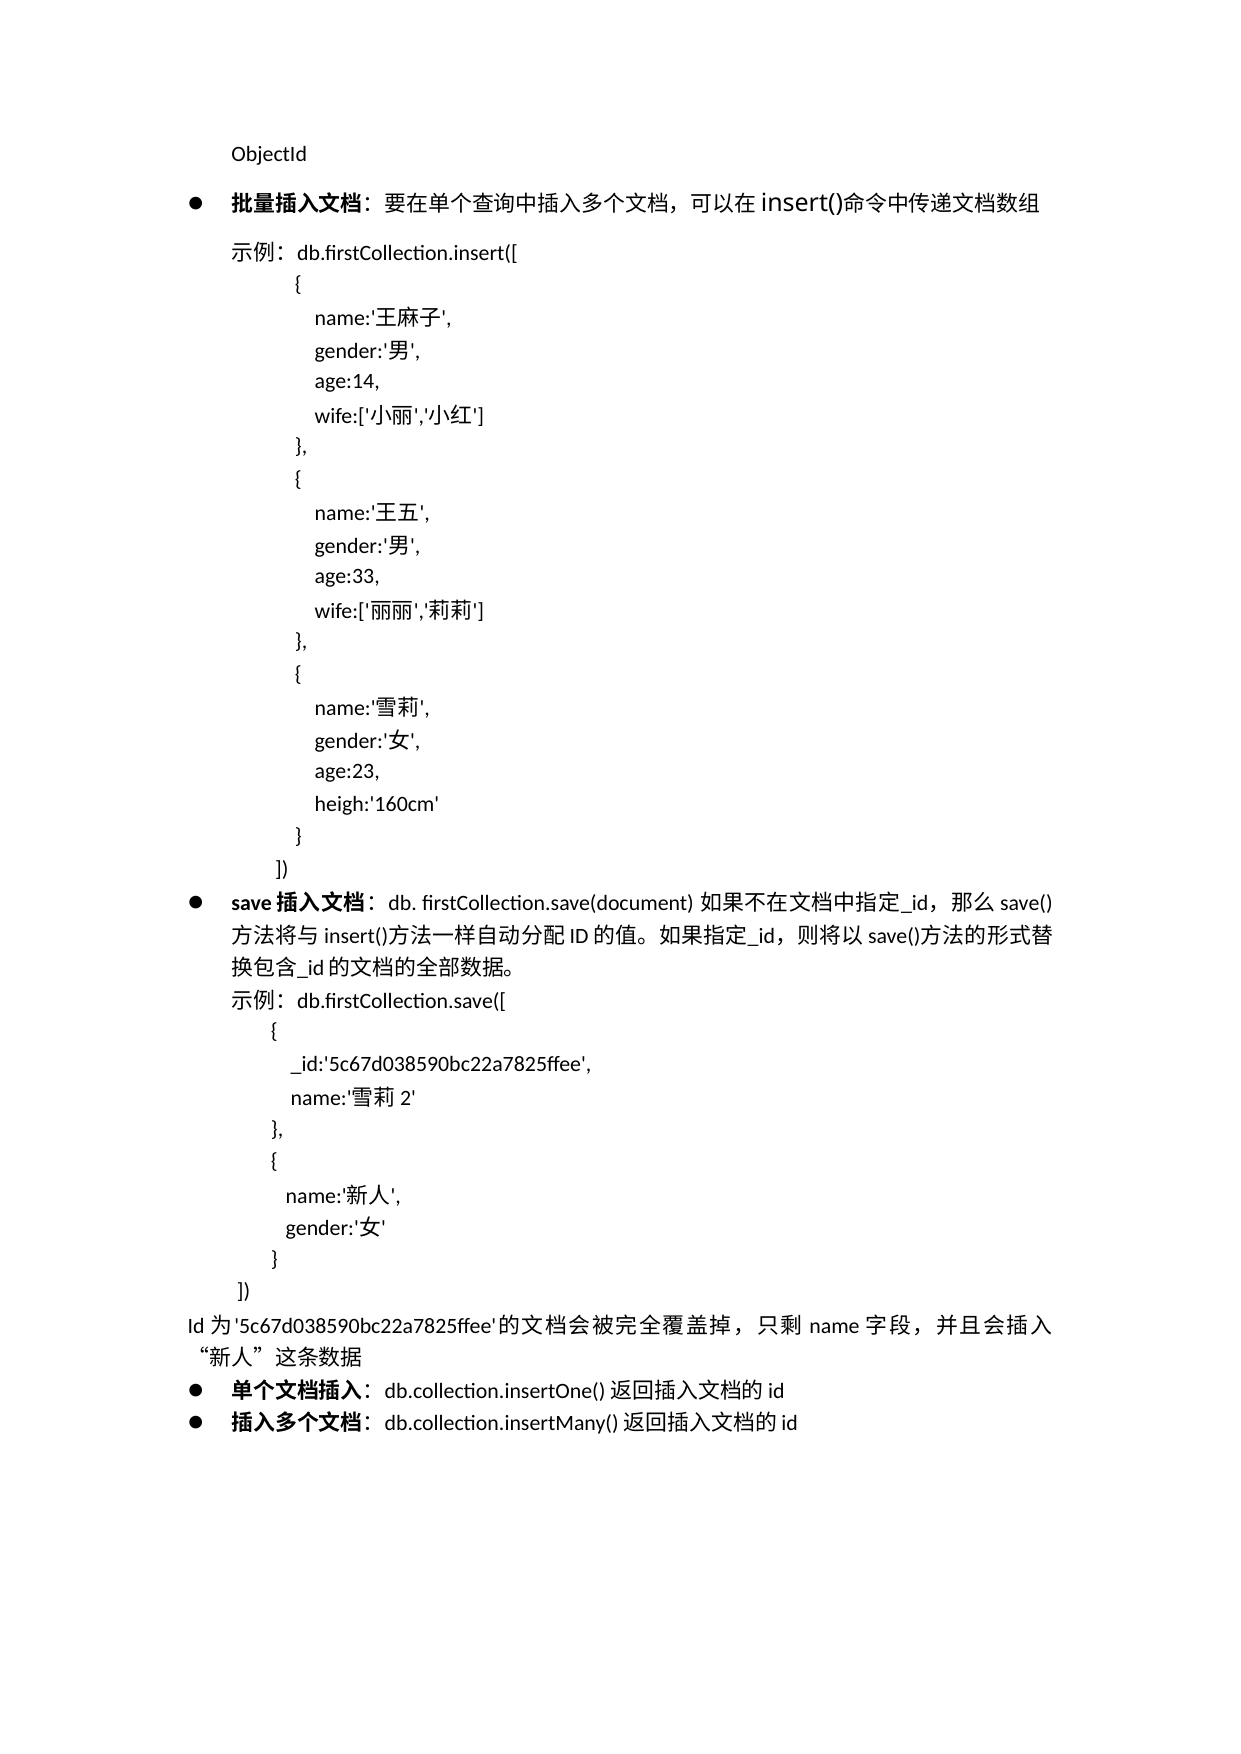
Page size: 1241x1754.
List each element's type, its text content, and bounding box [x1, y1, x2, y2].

list name:'王五', [231, 495, 1053, 527]
list 插入多个文档：db.collection.insertMany() 返回插入文档的id [187, 1405, 1053, 1437]
list }, [231, 430, 1053, 462]
list age:33, [231, 560, 1053, 592]
list } [231, 820, 1053, 852]
list ]) [187, 1275, 1053, 1307]
list name:'雪莉', [231, 690, 1053, 722]
text 示例：db.firstCollection.insert([ [187, 235, 1053, 267]
list { [187, 1015, 1053, 1047]
list gender:'男', [231, 332, 1053, 365]
list { [187, 1145, 1053, 1177]
list { [231, 267, 1053, 300]
list name:'雪莉2' [187, 1080, 1053, 1112]
list }, [187, 1112, 1053, 1145]
list age:14, [231, 365, 1053, 397]
list Id为'5c67d038590bc22a7825ffee'的文档会被完全覆盖掉，只剩name字段，并且会插入“新人”这条数据 [187, 1307, 1053, 1372]
list 单个文档插入：db.collection.insertOne() 返回插入文档的id [187, 1372, 1053, 1405]
list 批量插入文档：要在单个查询中插入多个文档，可以在insert()命令中传递文档数组 [187, 170, 1053, 235]
list gender:'女', [231, 722, 1053, 755]
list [231, 137, 1053, 170]
list } [187, 1242, 1053, 1275]
list age:23, [231, 755, 1053, 787]
list 示例：db.firstCollection.save([ [187, 982, 1053, 1015]
list gender:'男', [231, 527, 1053, 560]
list wife:['丽丽','莉莉'] [231, 592, 1053, 625]
list gender:'女' [187, 1210, 1053, 1242]
list name:'新人', [187, 1177, 1053, 1210]
list save插入文档：db. firstCollection.save(document) 如果不在文档中指定_id，那么save()方法将与insert()方法一样自动分配ID的值。如果指定_id，则将以save()方法的形式替换包含_id的文档的全部数据。 [187, 885, 1053, 982]
list wife:['小丽','小红'] [231, 397, 1053, 430]
list name:'王麻子', [231, 300, 1053, 332]
list { [231, 657, 1053, 690]
list heigh:'160cm' [231, 787, 1053, 820]
list ]) [231, 852, 1053, 885]
list _id:'5c67d038590bc22a7825ffee', [187, 1047, 1053, 1080]
list }, [231, 625, 1053, 657]
list { [231, 462, 1053, 495]
